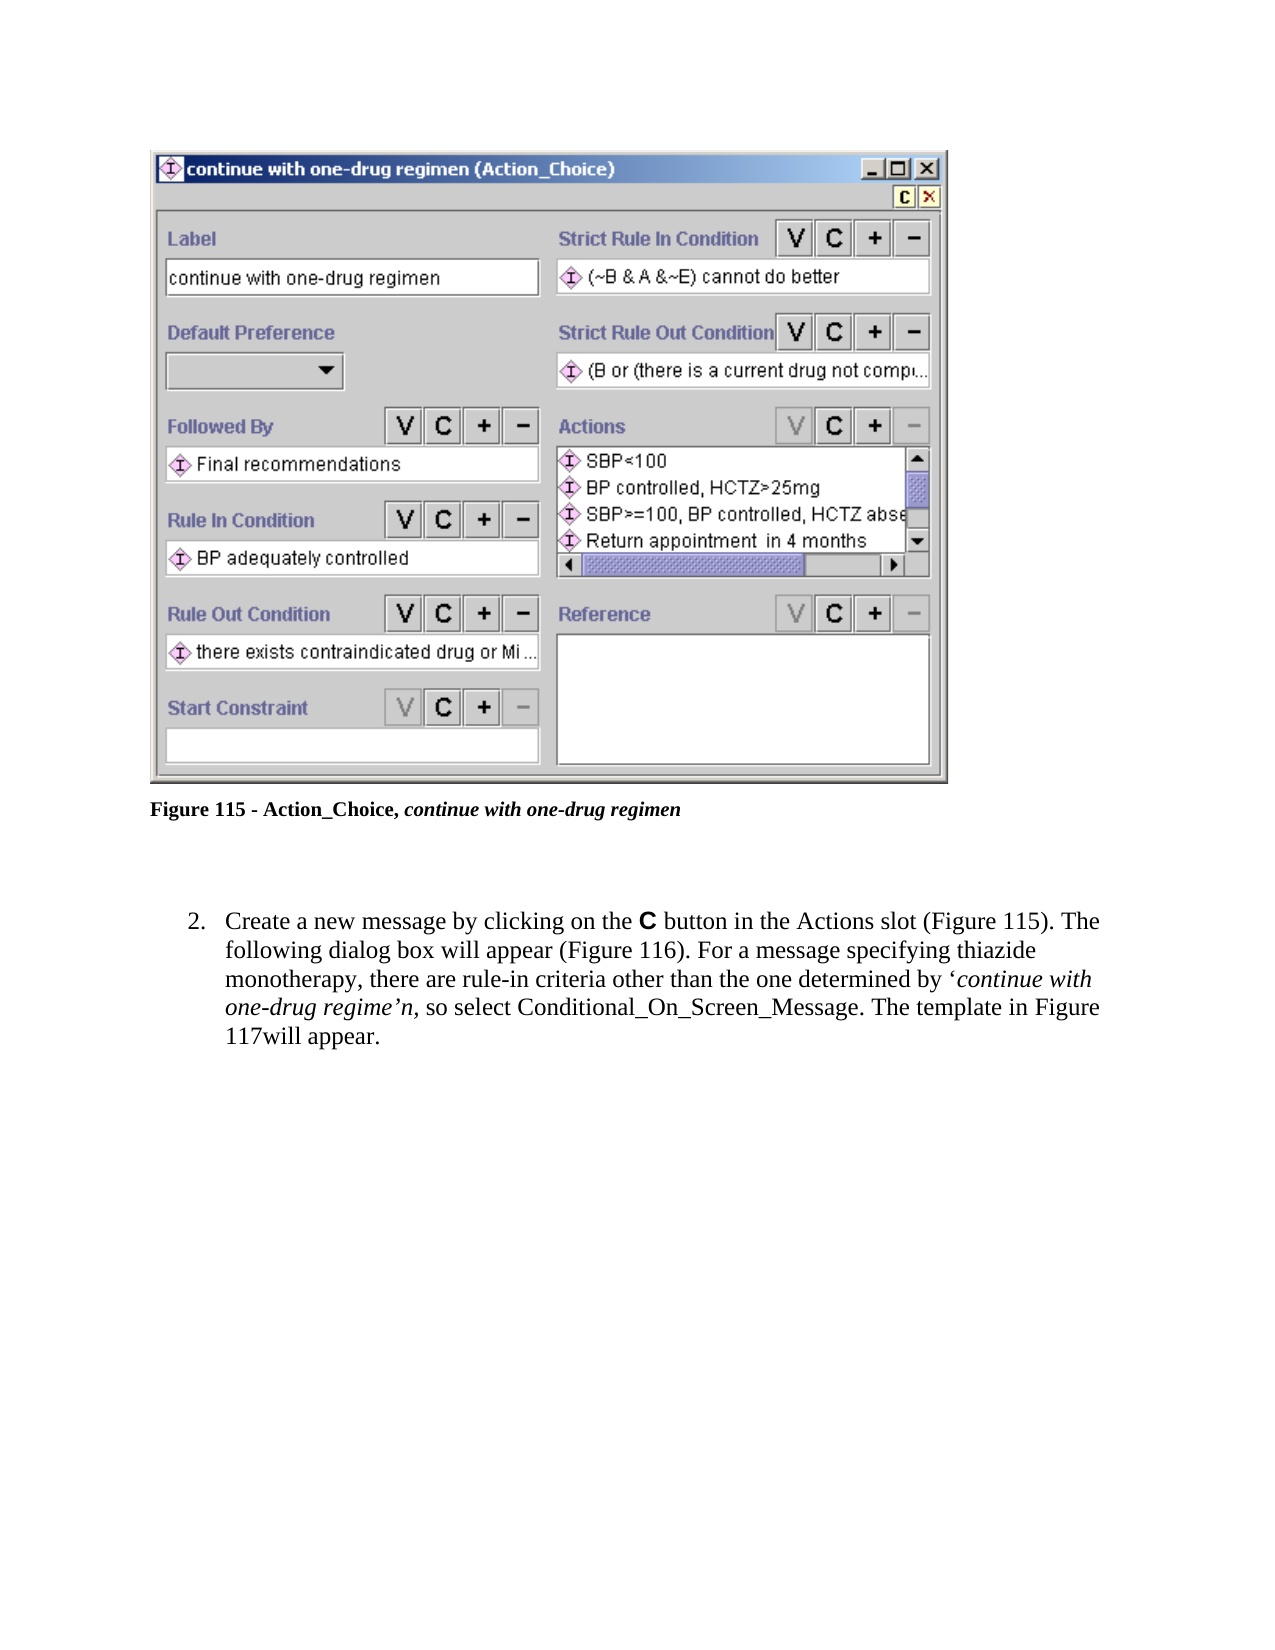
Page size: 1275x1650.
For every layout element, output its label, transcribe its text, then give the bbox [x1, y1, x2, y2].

text Figure 115 - Action_Choice, continue with one-drug regimen [150, 796, 1125, 821]
picture [150, 150, 949, 784]
list Create a new message by clicking on the C button in the Actions slot (Figure 115). The following dialog box will appear (Figure 116). For a message specifying thiazide monotherapy, there are rule-in criteria other than the one determined by ‘continue with one-drug regime’n, so select Conditional_On_Screen_Message. The template in Figure 117will appear. [187, 906, 1125, 1050]
